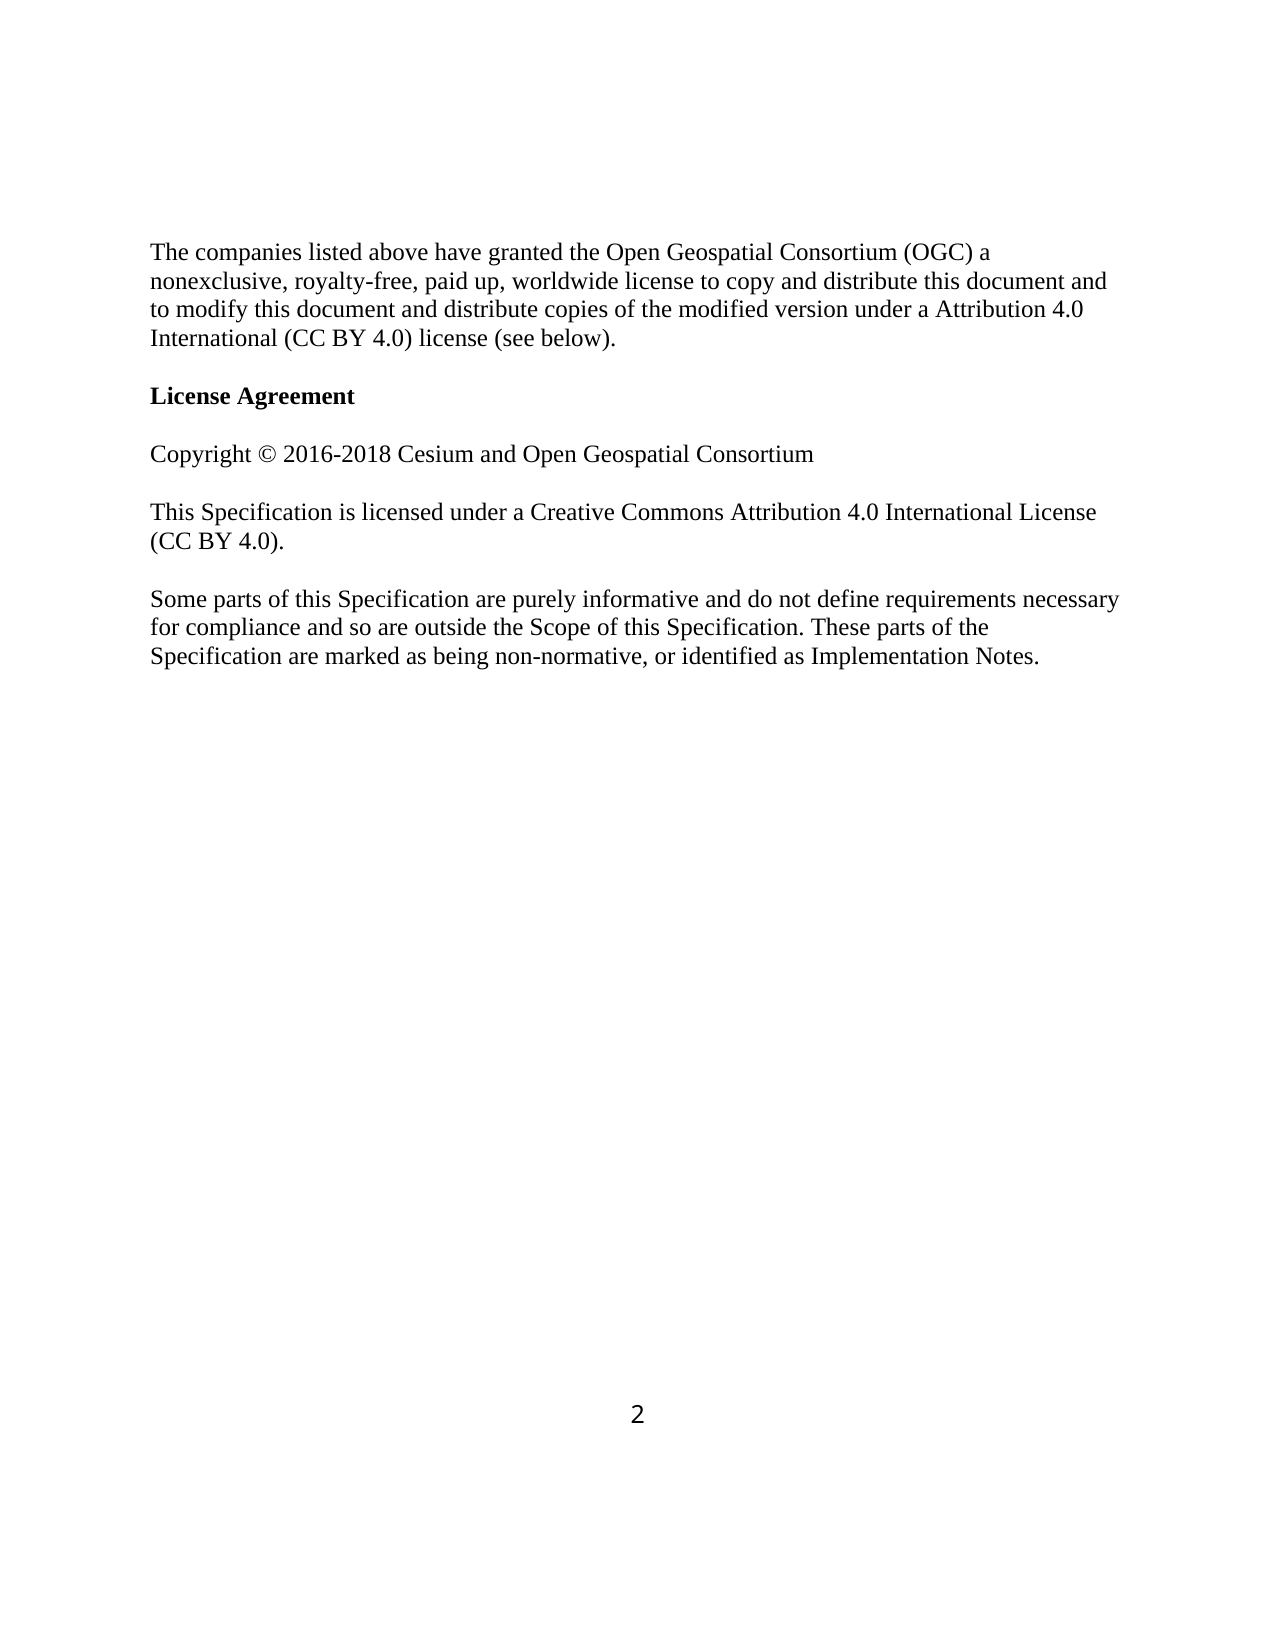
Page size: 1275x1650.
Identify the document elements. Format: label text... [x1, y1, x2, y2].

text License Agreement [150, 381, 1125, 410]
text Some parts of this Specification are purely informative and do not define requirements necessary for compliance and so are outside the Scope of this Specification. These parts of the Specification are marked as being non-normative, or identified as Implementation Notes. [150, 584, 1125, 670]
text The companies listed above have granted the Open Geospatial Consortium (OGC) a nonexclusive, royalty-free, paid up, worldwide license to copy and distribute this document and to modify this document and distribute copies of the modified version under a Attribution 4.0 International (CC BY 4.0) license (see below). [150, 237, 1125, 352]
text This Specification is licensed under a Creative Commons Attribution 4.0 International License (CC BY 4.0). [150, 497, 1125, 554]
text Copyright © 2016-2018 Cesium and Open Geospatial Consortium [150, 439, 1125, 468]
